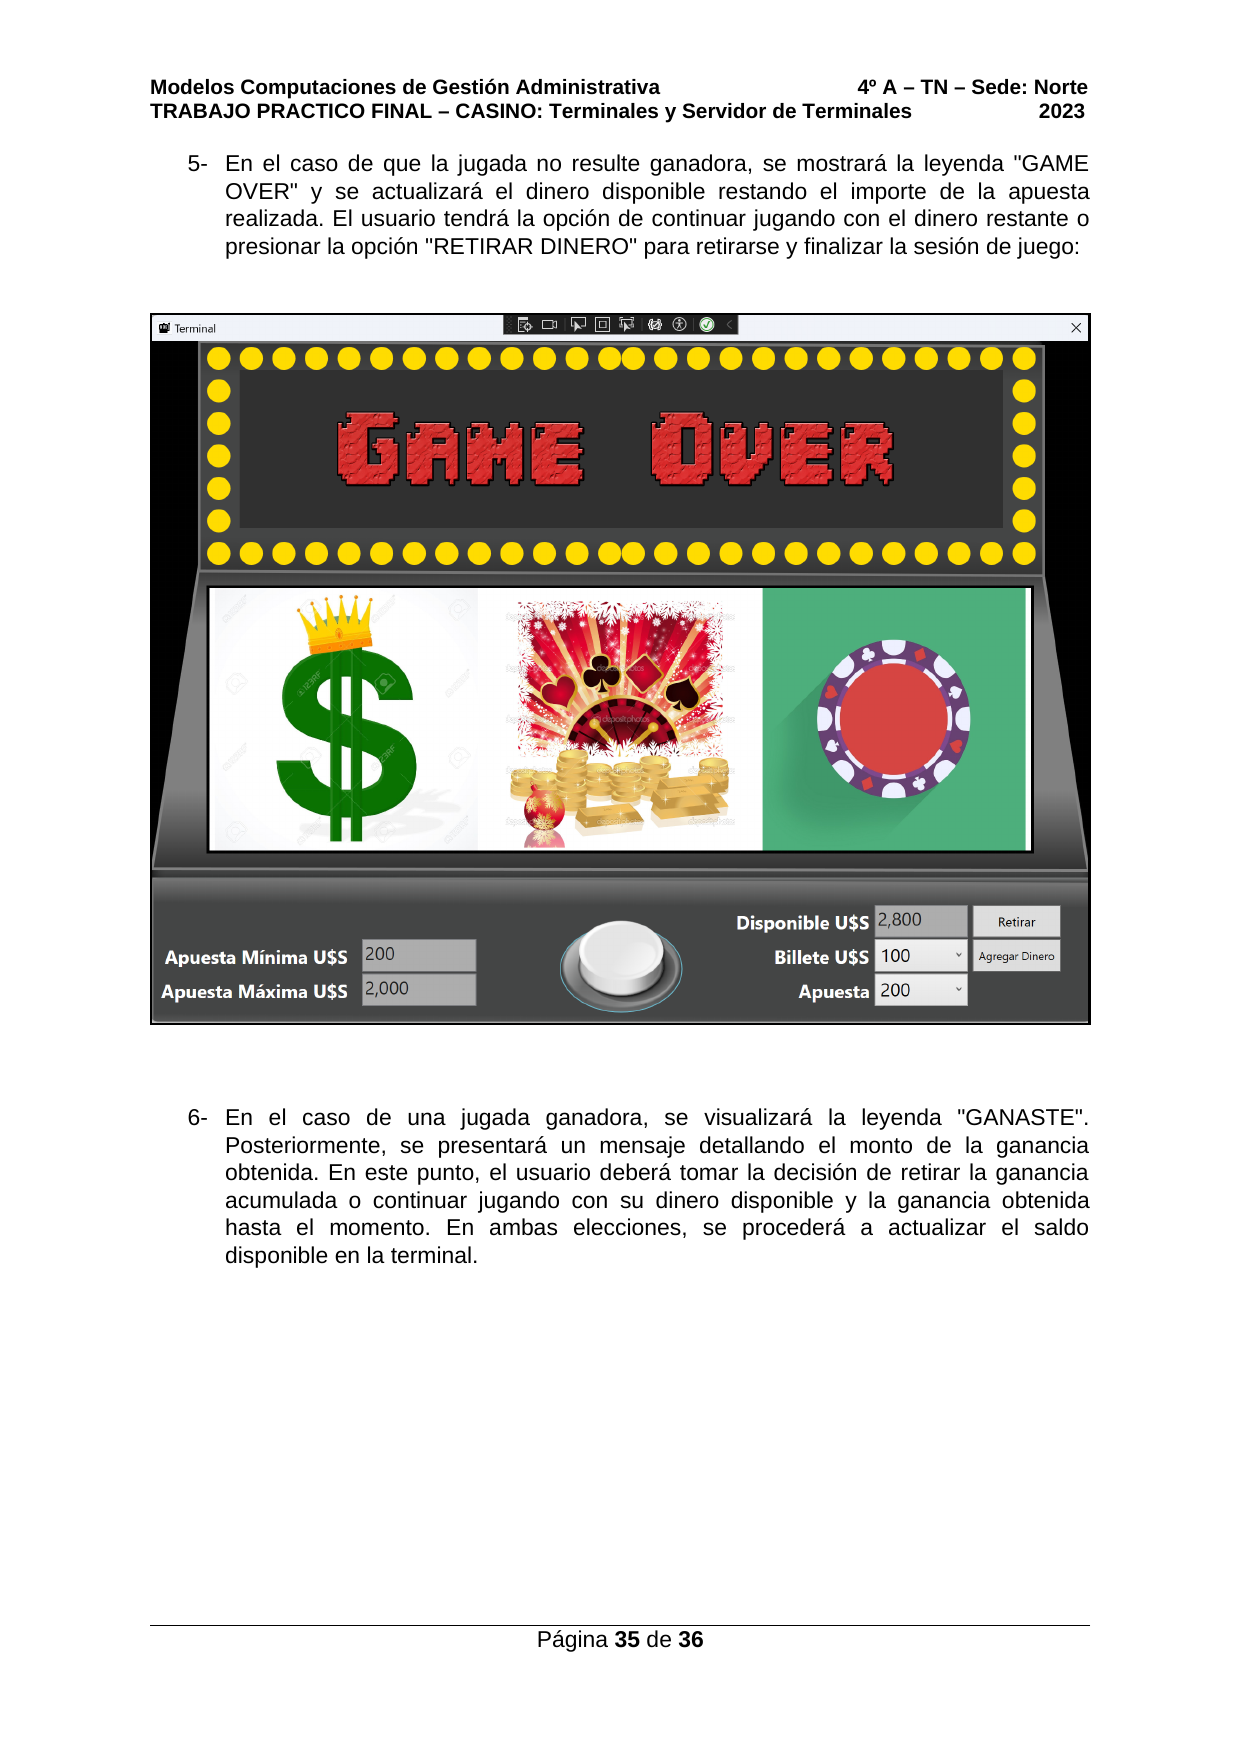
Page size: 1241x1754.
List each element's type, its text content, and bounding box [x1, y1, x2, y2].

list En el caso de que la jugada no resulte ganadora, se mostrará la leyenda "GAME OVER" y se actualizará el dinero disponible restando el importe de la apuesta realizada. El usuario tendrá la opción de continuar jugando con el dinero restante o presionar la opción "RETIRAR DINERO" para retirarse y finalizar la sesión de juego: [187, 150, 1090, 259]
list En el caso de una jugada ganadora, se visualizará la leyenda "GANASTE". Posteriormente, se presentará un mensaje detallando el monto de la ganancia obtenida. En este punto, el usuario deberá tomar la decisión de retirar la ganancia acumulada o continuar jugando con su dinero disponible y la ganancia obtenida hasta el momento. En ambas elecciones, se procederá a actualizar el saldo disponible en la terminal. [187, 1104, 1090, 1268]
picture [152, 315, 1088, 1023]
